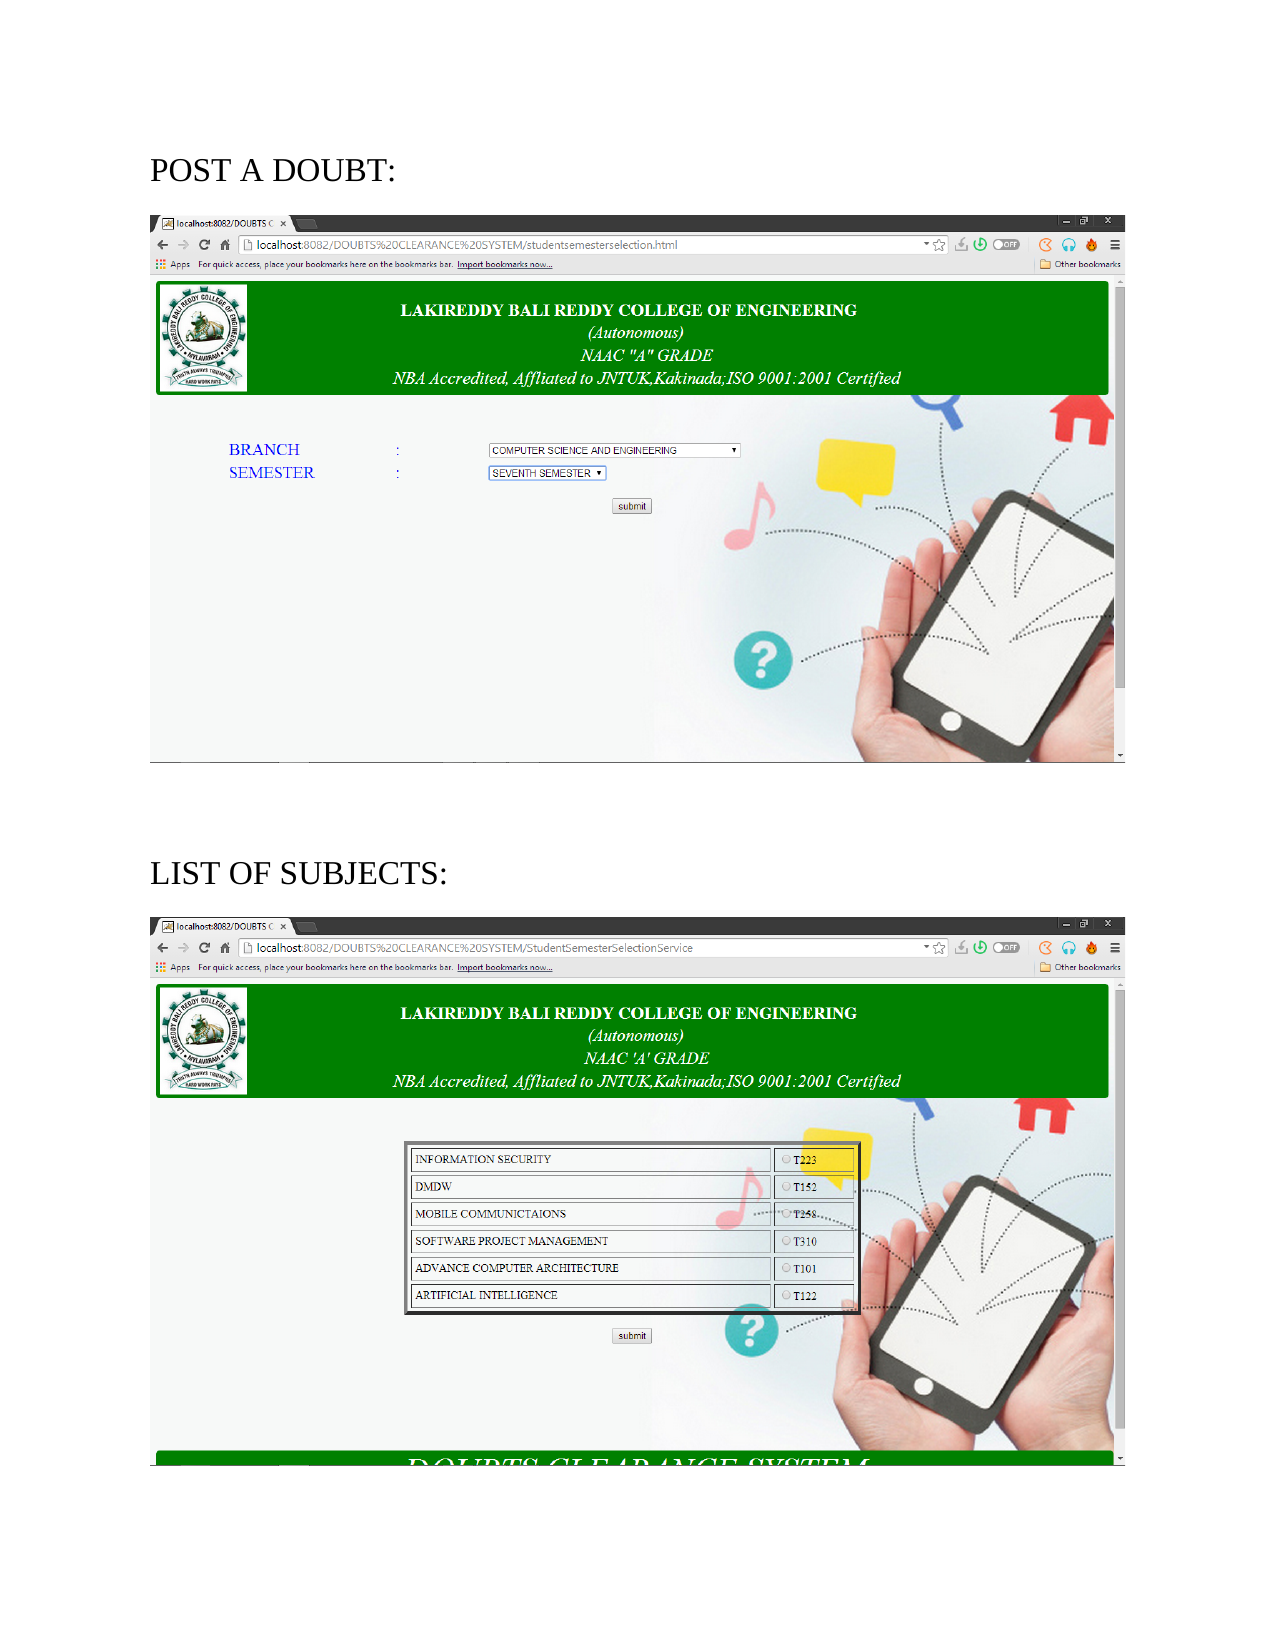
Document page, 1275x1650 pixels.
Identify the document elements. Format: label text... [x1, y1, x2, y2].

picture [150, 917, 1125, 1466]
text LIST OF SUBJECTS: [150, 853, 1125, 891]
text POST A DOUBT: [150, 150, 1125, 188]
picture [150, 215, 1125, 763]
